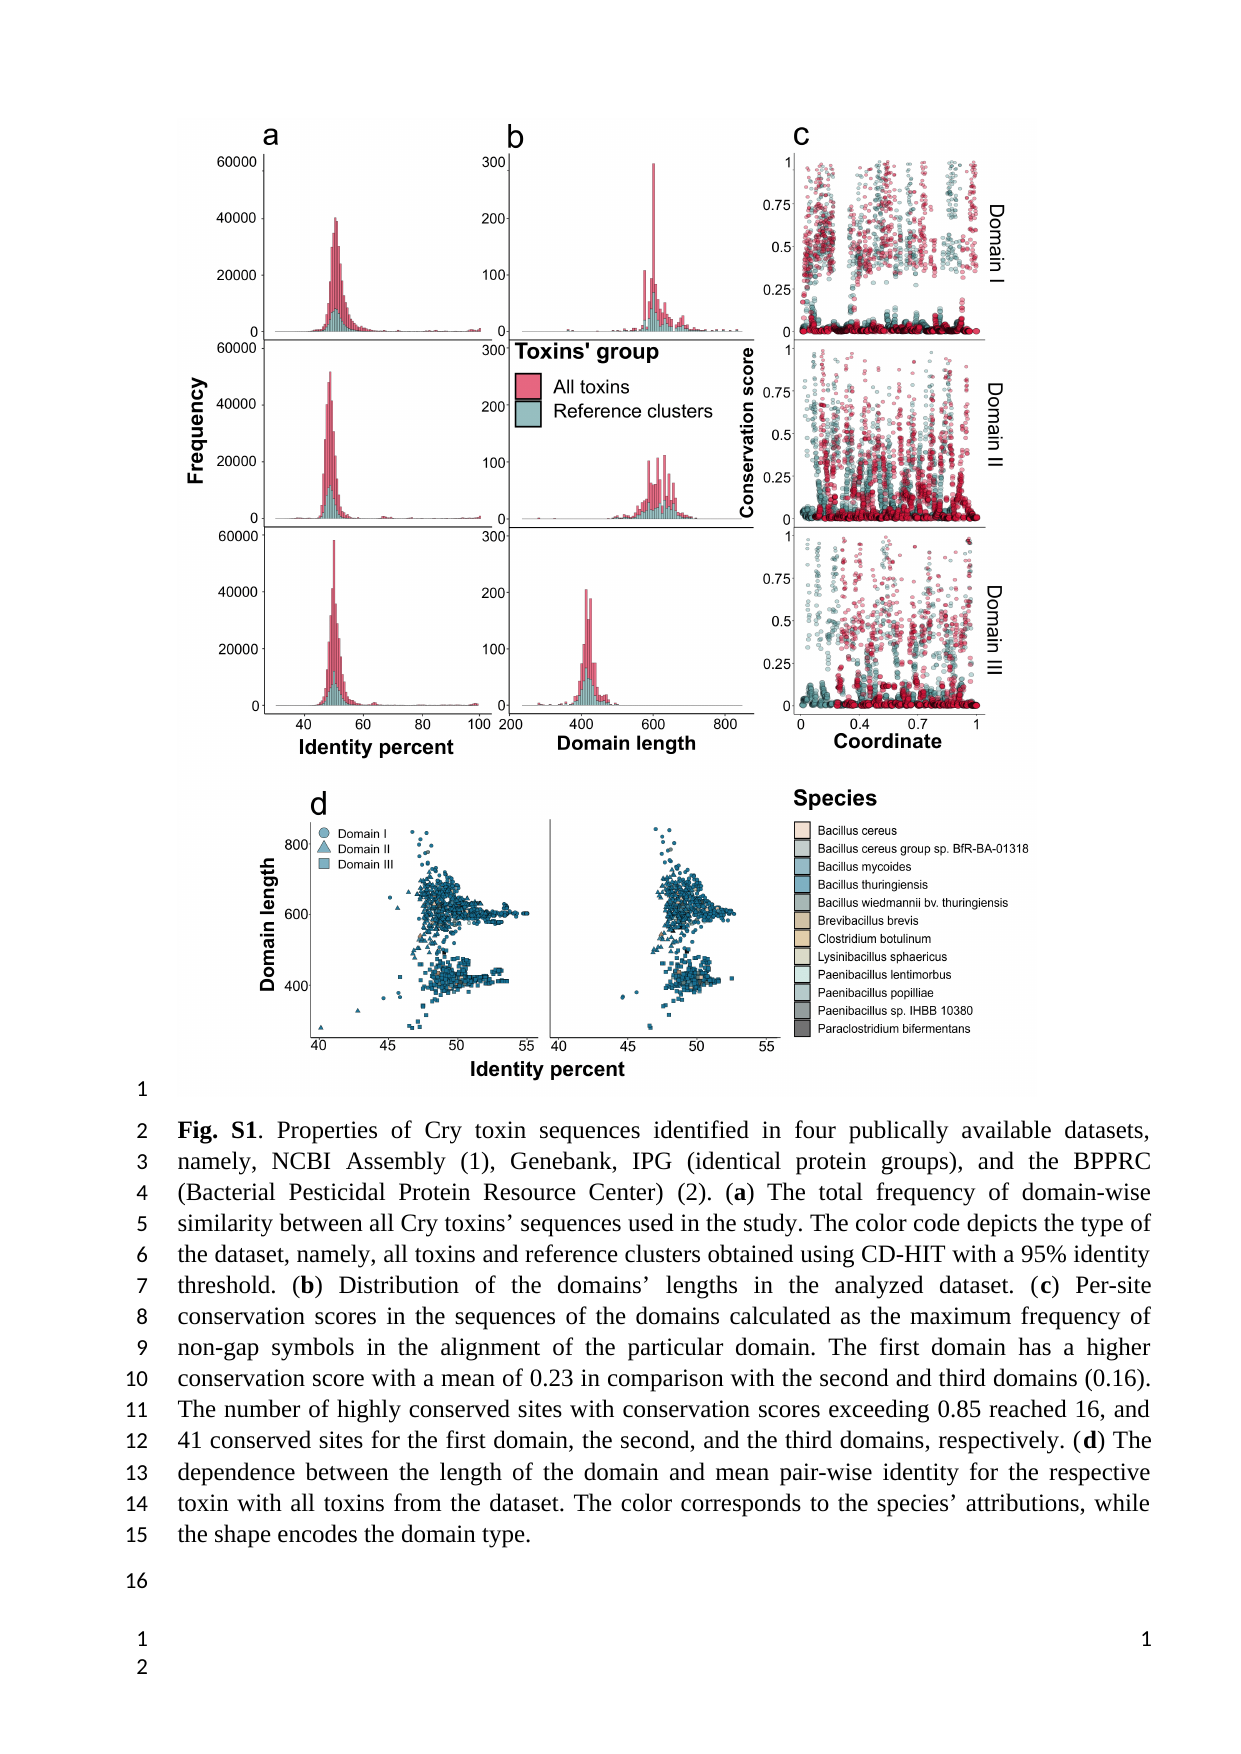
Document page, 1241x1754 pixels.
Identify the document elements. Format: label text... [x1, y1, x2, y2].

text Fig. S1. Properties of Cry toxin sequences identified in four publically available datasets, namely, NCBI Assembly (1), Genebank, IPG (identical protein groups), and the BPPRC (Bacterial Pesticidal Protein Resource Center) (2). (a) The total frequency of domain-wise similarity between all Cry toxins’ sequences used in the study. The color code depicts the type of the dataset, namely, all toxins and reference clusters obtained using CD-HIT with a 95% identity threshold. (b) Distribution of the domains’ lengths in the analyzed dataset. (c) Per-site conservation scores in the sequences of the domains calculated as the maximum frequency of non-gap symbols in the alignment of the particular domain. The first domain has a higher conservation score with a mean of 0.23 in comparison with the second and third domains (0.16). The number of highly conserved sites with conservation scores exceeding 0.85 reached 16, and 41 conserved sites for the first domain, the second, and the third domains, respectively. (d) The dependence between the length of the domain and mean pair-wise identity for the respective toxin with all toxins from the dataset. The color corresponds to the species’ attributions, while the shape encodes the domain type. [177, 1115, 1152, 1547]
picture [177, 118, 1038, 1097]
